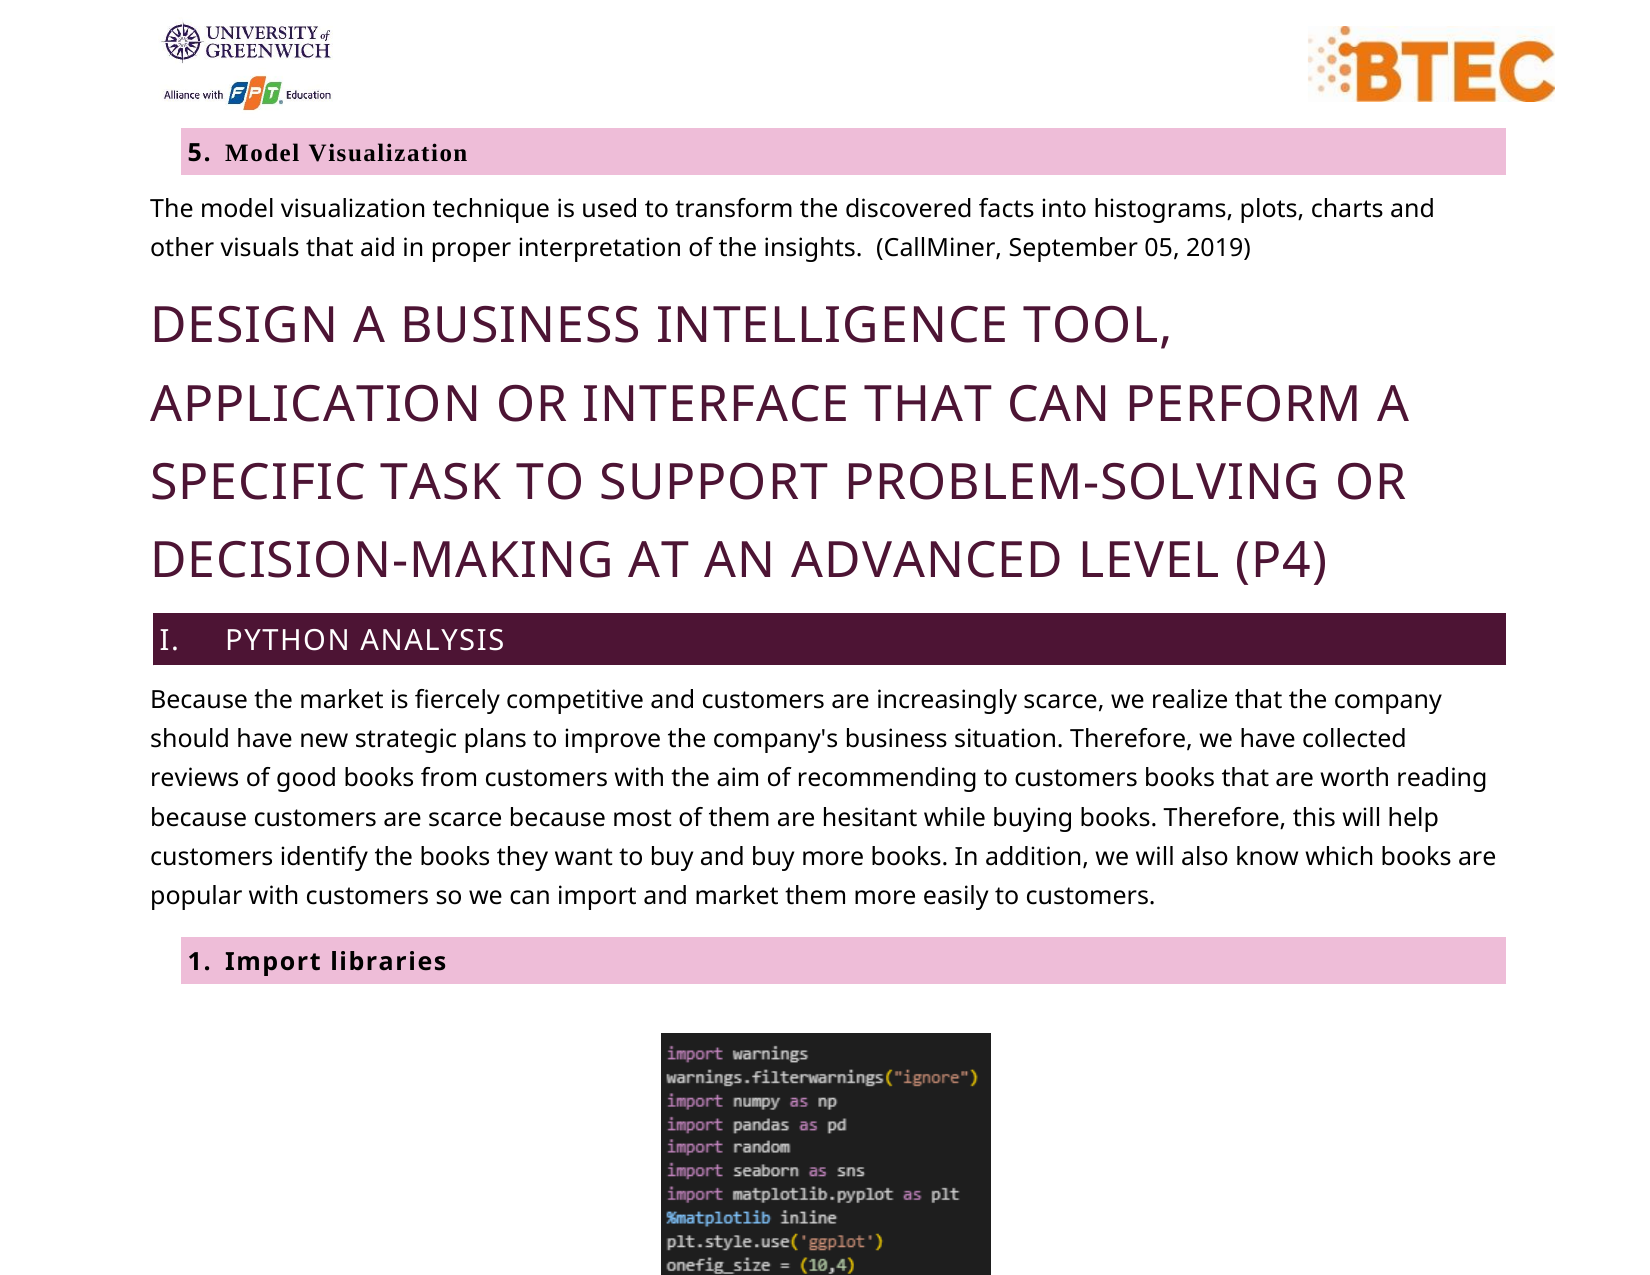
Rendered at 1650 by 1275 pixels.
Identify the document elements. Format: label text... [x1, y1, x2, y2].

subtitle Model Visualization [188, 134, 1500, 168]
picture [1307, 26, 1555, 102]
text Because the market is fiercely competitive and customers are increasingly scarce, we realize that the company should have new strategic plans to improve the company's business situation. Therefore, we have collected reviews of good books from customers with the aim of recommending to customers books that are worth reading because customers are scarce because most of them are hesitant while buying books. Therefore, this will help customers identify the books they want to buy and buy more books. In addition, we will also know which books are popular with customers so we can import and market them more easily to customers. [150, 682, 1500, 912]
title DESIGN A BUSINESS INTELLIGENCE TOOL, APPLICATION OR INTERFACE THAT CAN PERFORM A SPECIFIC TASK TO SUPPORT PROBLEM-SOLVING OR DECISION-MAKING AT AN ADVANCED LEVEL (P4) [150, 289, 1500, 592]
text The model visualization technique is used to transform the discovered facts into histograms, plots, charts and other visuals that aid in proper interpretation of the insights. [150, 190, 1500, 263]
picture [150, 9, 343, 121]
subtitle Import libraries [188, 944, 1500, 978]
picture [661, 1033, 991, 1275]
subtitle Python analysis [159, 619, 1500, 659]
